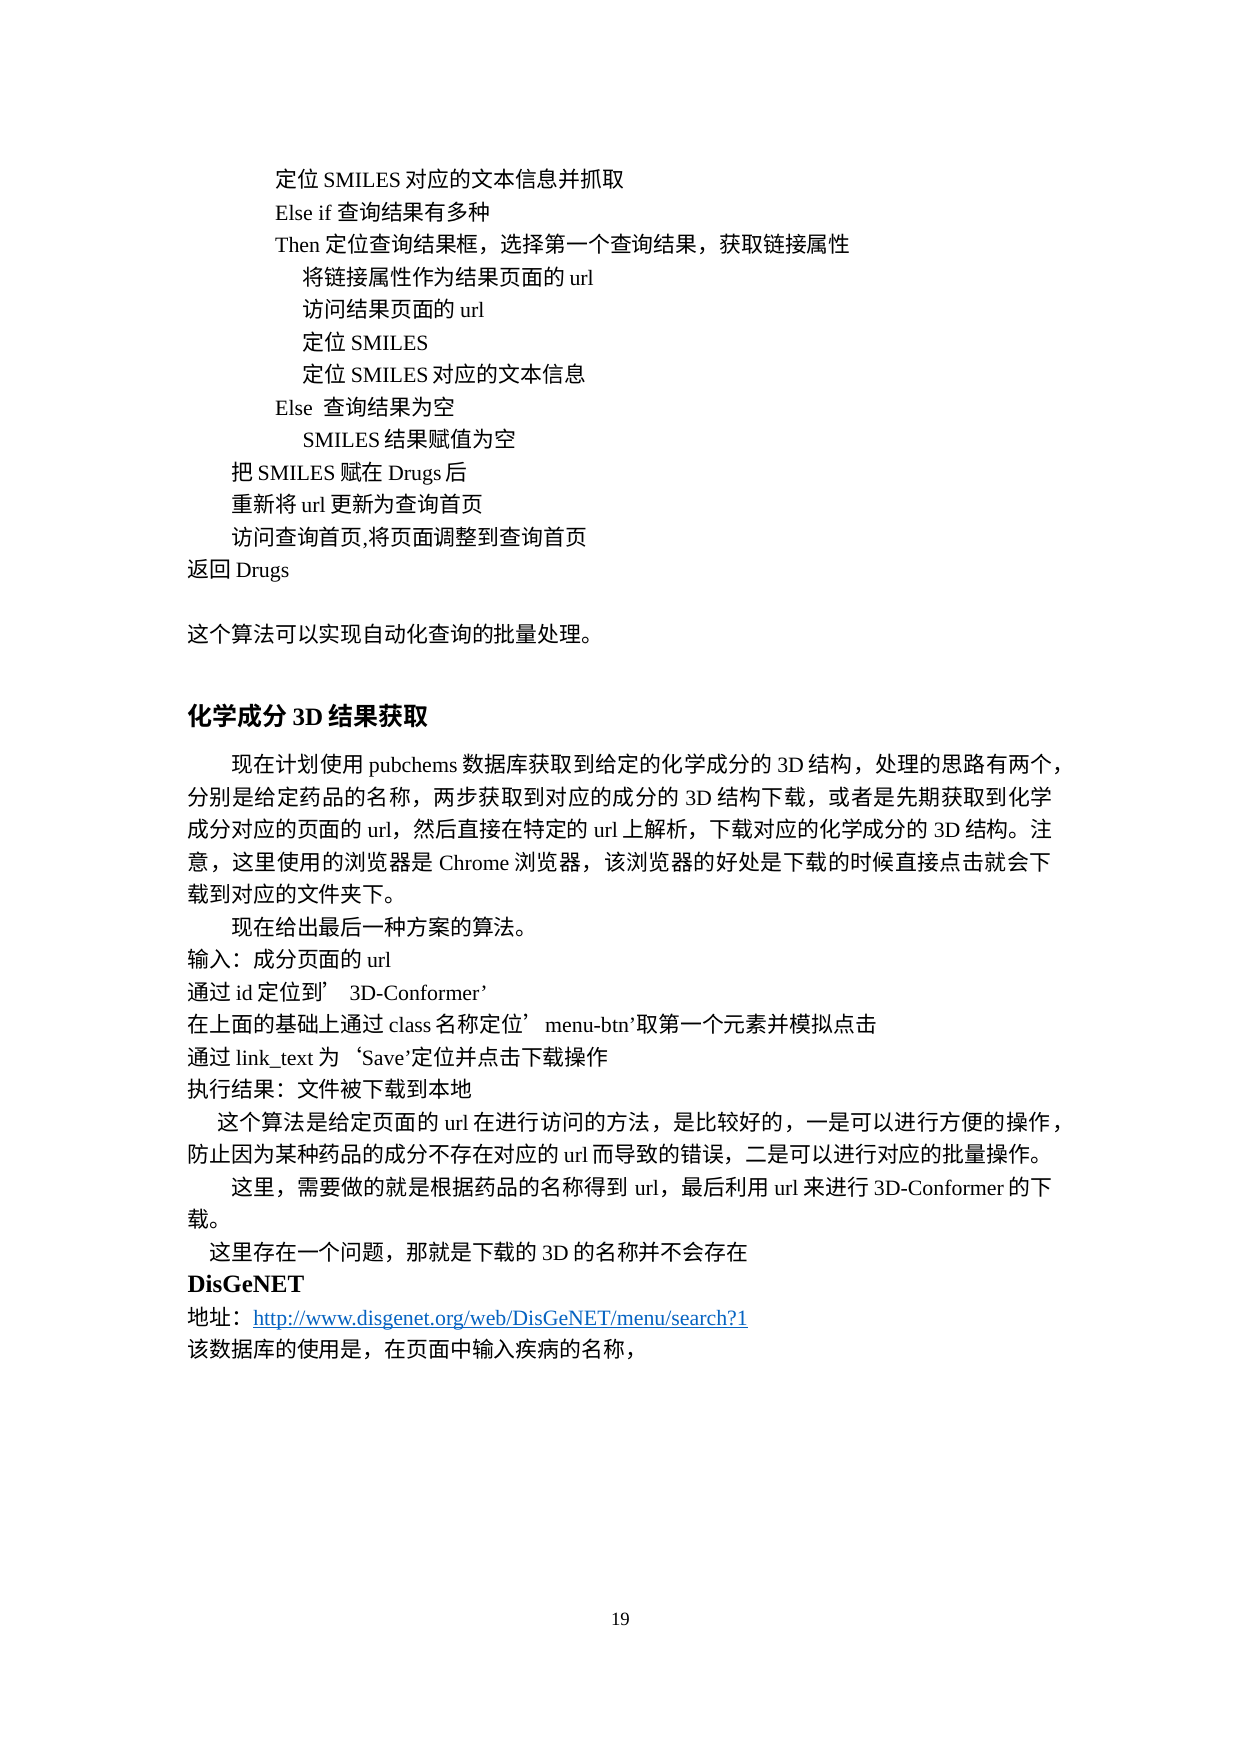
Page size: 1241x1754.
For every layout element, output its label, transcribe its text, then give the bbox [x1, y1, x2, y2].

text 定位SMILES对应的文本信息 [187, 357, 1053, 389]
text 在上面的基础上通过class名称定位’menu-btn’取第一个元素并模拟点击 [187, 1007, 1053, 1039]
text 该数据库的使用是，在页面中输入疾病的名称， [187, 1332, 1053, 1364]
text 这个算法是给定页面的url在进行访问的方法，是比较好的，一是可以进行方便的操作，防止因为某种药品的成分不存在对应的url而导致的错误，二是可以进行对应的批量操作。 [187, 1104, 1053, 1169]
text 返回Drugs [187, 552, 1053, 584]
text Then 定位查询结果框，选择第一个查询结果，获取链接属性 [187, 227, 1053, 259]
text 通过id定位到’ 3D-Conformer’ [187, 974, 1053, 1007]
text 定位SMILES对应的文本信息并抓取 [187, 162, 1053, 194]
text 通过link_text为‘Save’定位并点击下载操作 [187, 1039, 1053, 1072]
text Else 查询结果为空 [187, 389, 1053, 422]
subtitle 化学成分3D结果获取 [187, 682, 1053, 747]
text 执行结果：文件被下载到本地 [187, 1072, 1053, 1104]
text 地址：http://www.disgenet.org/web/DisGeNET/menu/search?1 [187, 1299, 1053, 1332]
subtitle DisGeNET [187, 1267, 1053, 1299]
text 输入：成分页面的url [187, 942, 1053, 974]
text 这里存在一个问题，那就是下载的3D的名称并不会存在 [187, 1234, 1053, 1267]
text 重新将url更新为查询首页 [187, 487, 1053, 519]
text 把SMILES赋在Drugs后 [187, 454, 1053, 487]
text Else if 查询结果有多种 [187, 194, 1053, 227]
text 访问结果页面的url [187, 292, 1053, 324]
text 这个算法可以实现自动化查询的批量处理。 [187, 617, 1053, 649]
text 将链接属性作为结果页面的url [187, 259, 1053, 292]
text 这里，需要做的就是根据药品的名称得到url，最后利用url来进行3D-Conformer的下载。 [187, 1169, 1053, 1234]
text SMILES结果赋值为空 [187, 422, 1053, 454]
text 访问查询首页,将页面调整到查询首页 [187, 519, 1053, 552]
text 现在给出最后一种方案的算法。 [187, 909, 1053, 942]
text 定位SMILES [187, 324, 1053, 357]
text 现在计划使用pubchems数据库获取到给定的化学成分的3D结构，处理的思路有两个，分别是给定药品的名称，两步获取到对应的成分的3D结构下载，或者是先期获取到化学成分对应的页面的url，然后直接在特定的url上解析，下载对应的化学成分的3D结构。注意，这里使用的浏览器是Chrome浏览器，该浏览器的好处是下载的时候直接点击就会下载到对应的文件夹下。 [187, 747, 1053, 909]
